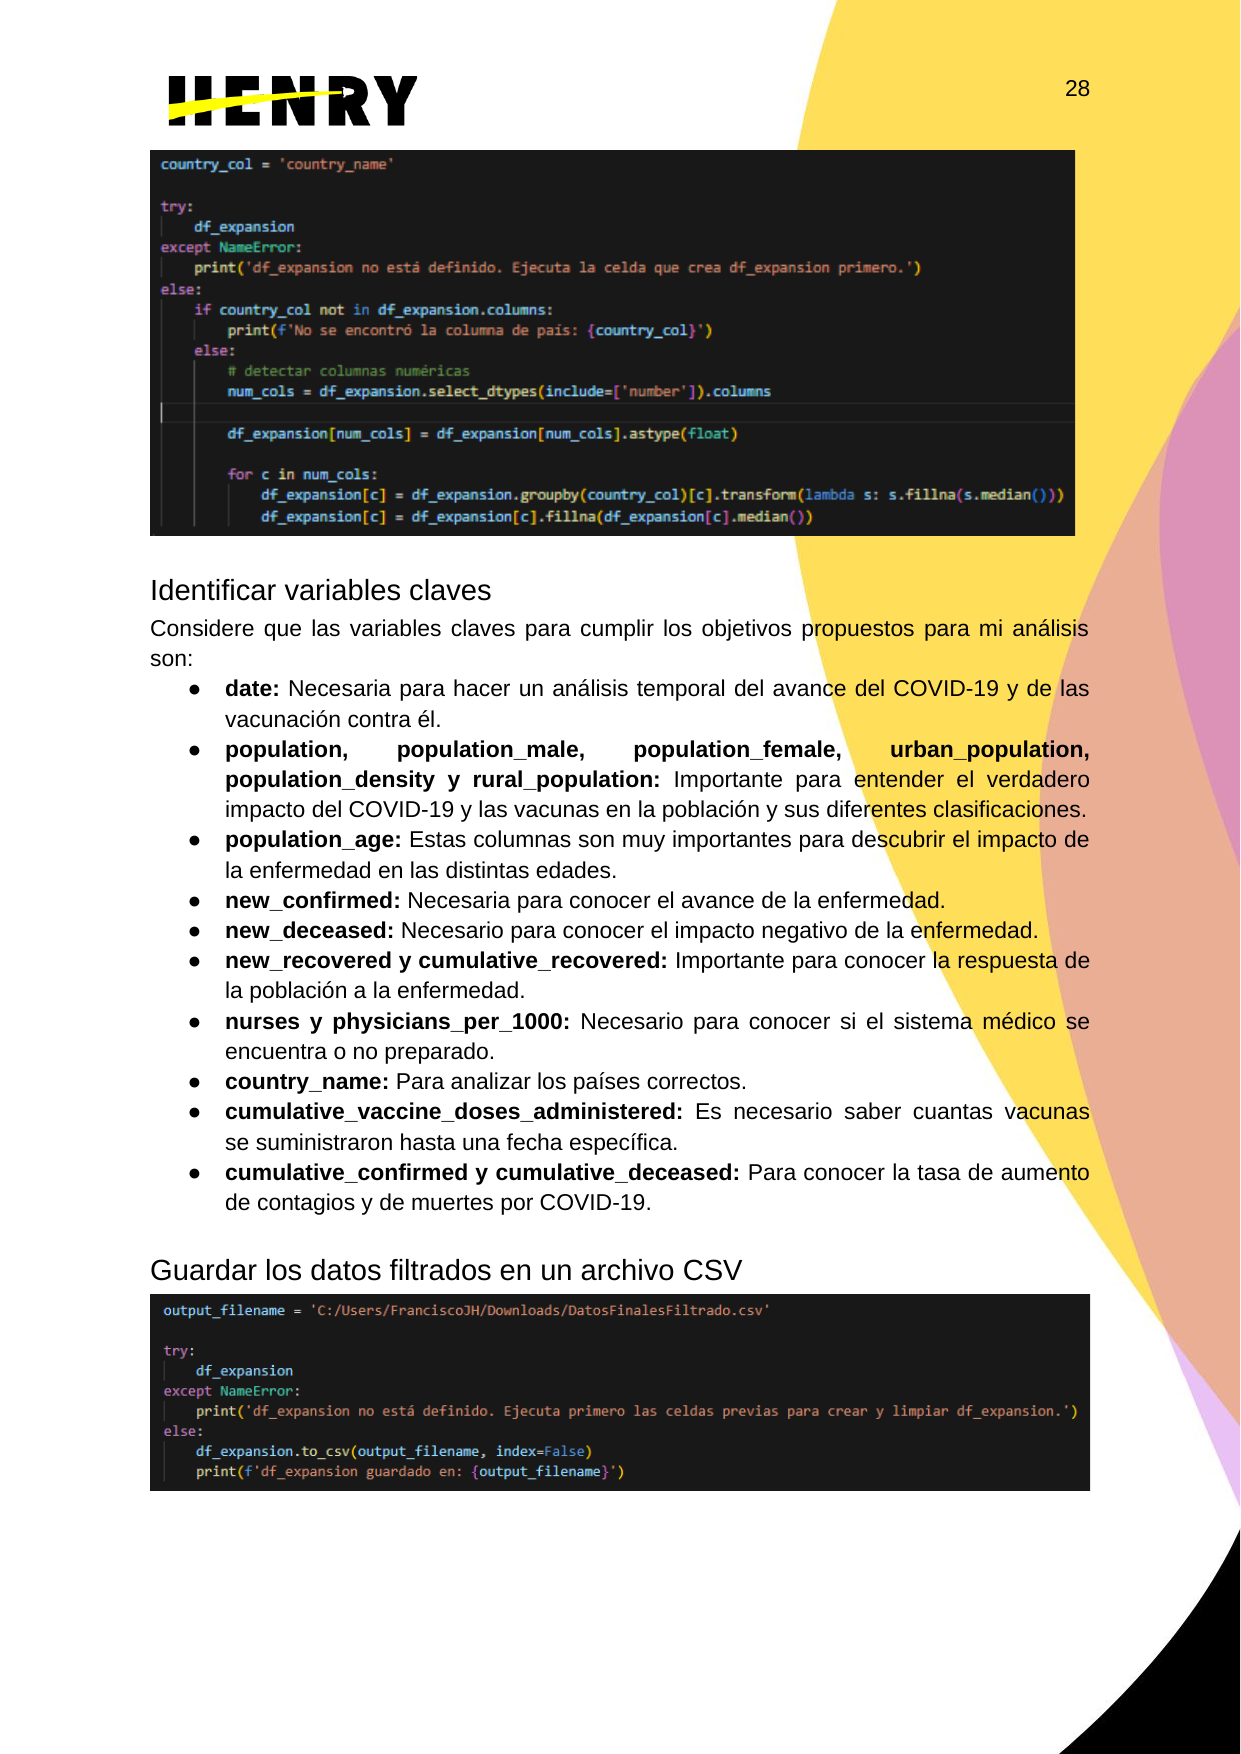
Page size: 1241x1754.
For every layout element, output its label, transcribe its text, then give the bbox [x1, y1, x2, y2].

text Considere que las variables claves para cumplir los objetivos propuestos para mi análisis son: [150, 615, 1090, 672]
list date: Necesaria para hacer un análisis temporal del avance del COVID-19 y de las vacunación contra él. [187, 675, 1090, 732]
subtitle Guardar los datos filtrados en un archivo CSV [150, 1252, 1090, 1286]
list country_name: Para analizar los países correctos. [187, 1068, 1090, 1094]
list new_deceased: Necesario para conocer el impacto negativo de la enfermedad. [187, 917, 1090, 943]
picture [0, 0, 1241, 1754]
list population, population_male, population_female, urban_population, population_density y rural_population: Importante para entender el verdadero impacto del COVID-19 y las vacunas en la población y sus diferentes clasificaciones. [187, 736, 1090, 823]
subtitle Identificar variables claves [150, 573, 1090, 607]
list cumulative_vaccine_doses_administered: Es necesario saber cuantas vacunas se suministraron hasta una fecha específica. [187, 1098, 1090, 1155]
list cumulative_confirmed y cumulative_deceased: Para conocer la tasa de aumento de contagios y de muertes por COVID-19. [187, 1159, 1090, 1215]
list population_age: Estas columnas son muy importantes para descubrir el impacto de la enfermedad en las distintas edades. [187, 826, 1090, 883]
list new_recovered y cumulative_recovered: Importante para conocer la respuesta de la población a la enfermedad. [187, 947, 1090, 1004]
list nurses y physicians_per_1000: Necesario para conocer si el sistema médico se encuentra o no preparado. [187, 1008, 1090, 1064]
list new_confirmed: Necesaria para conocer el avance de la enfermedad. [187, 887, 1090, 913]
